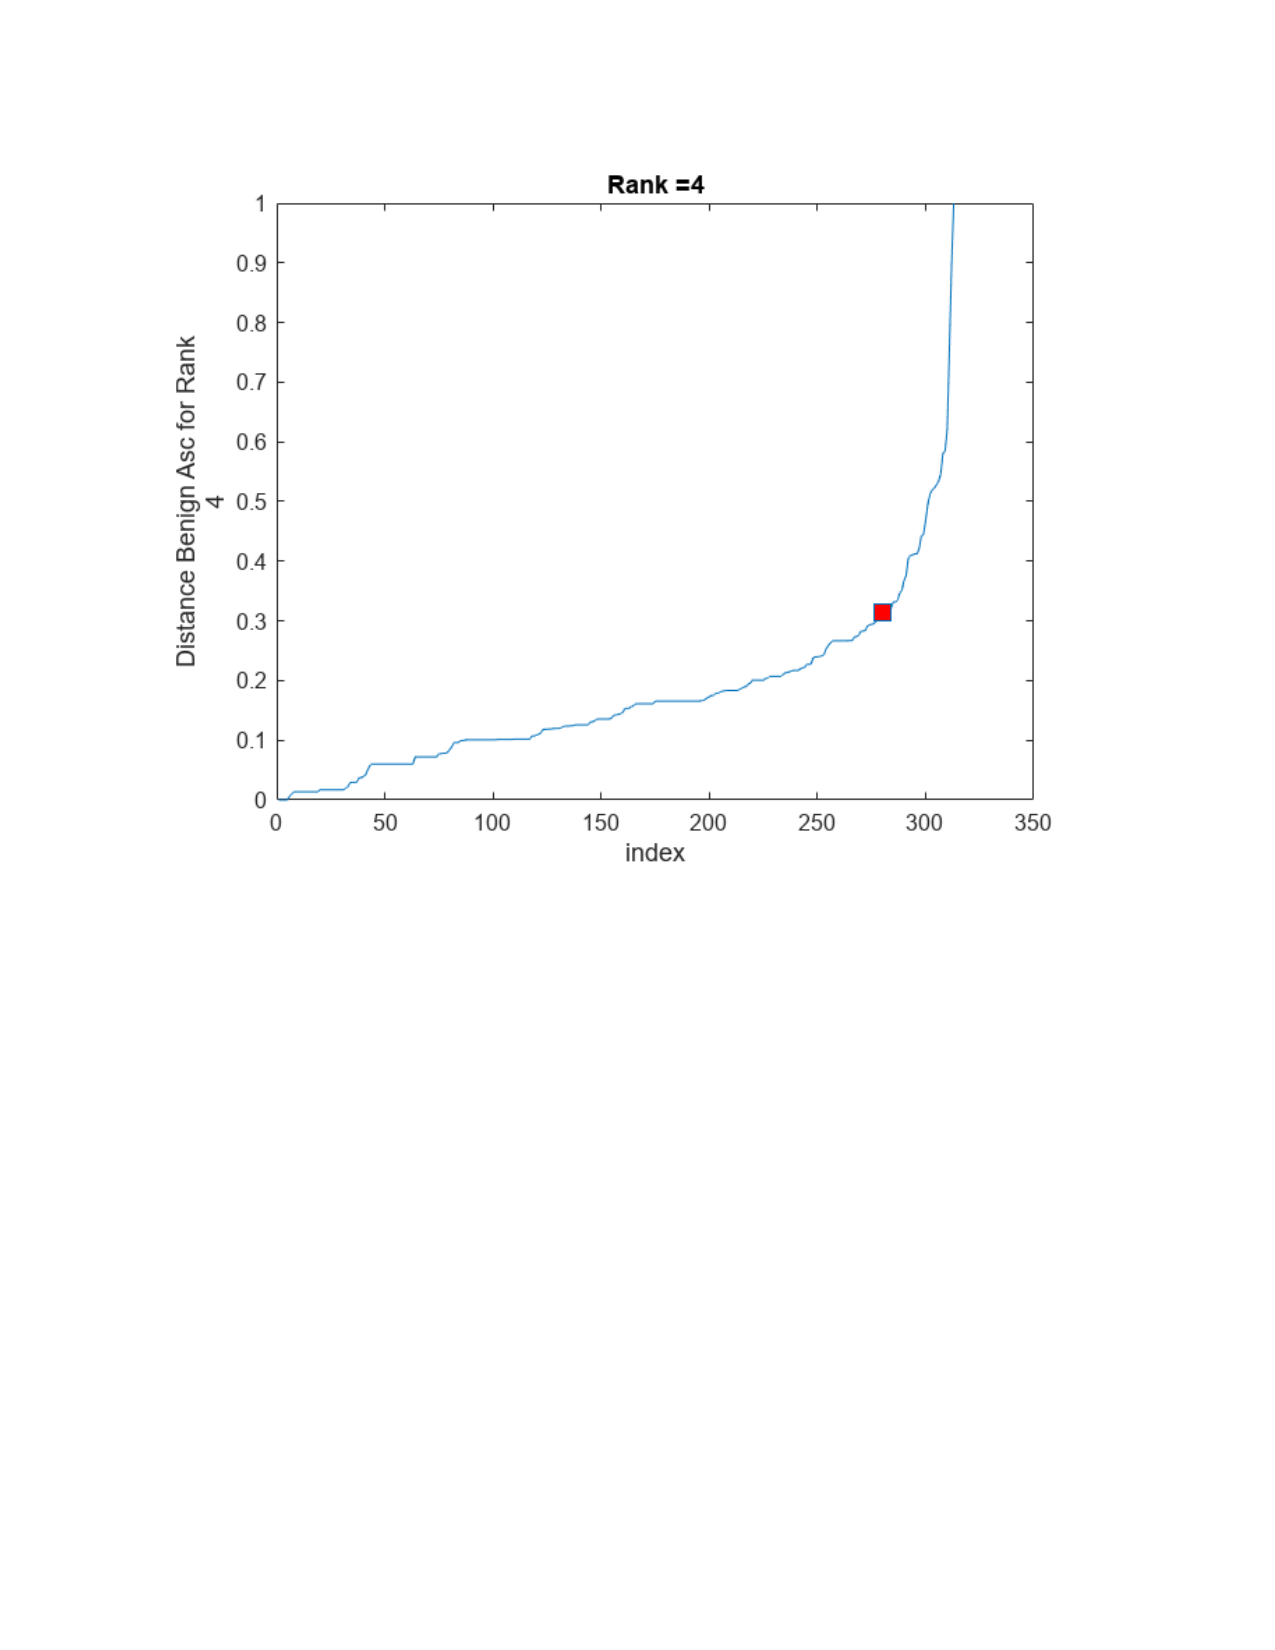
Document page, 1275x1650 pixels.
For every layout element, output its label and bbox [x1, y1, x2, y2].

picture [150, 150, 1125, 881]
